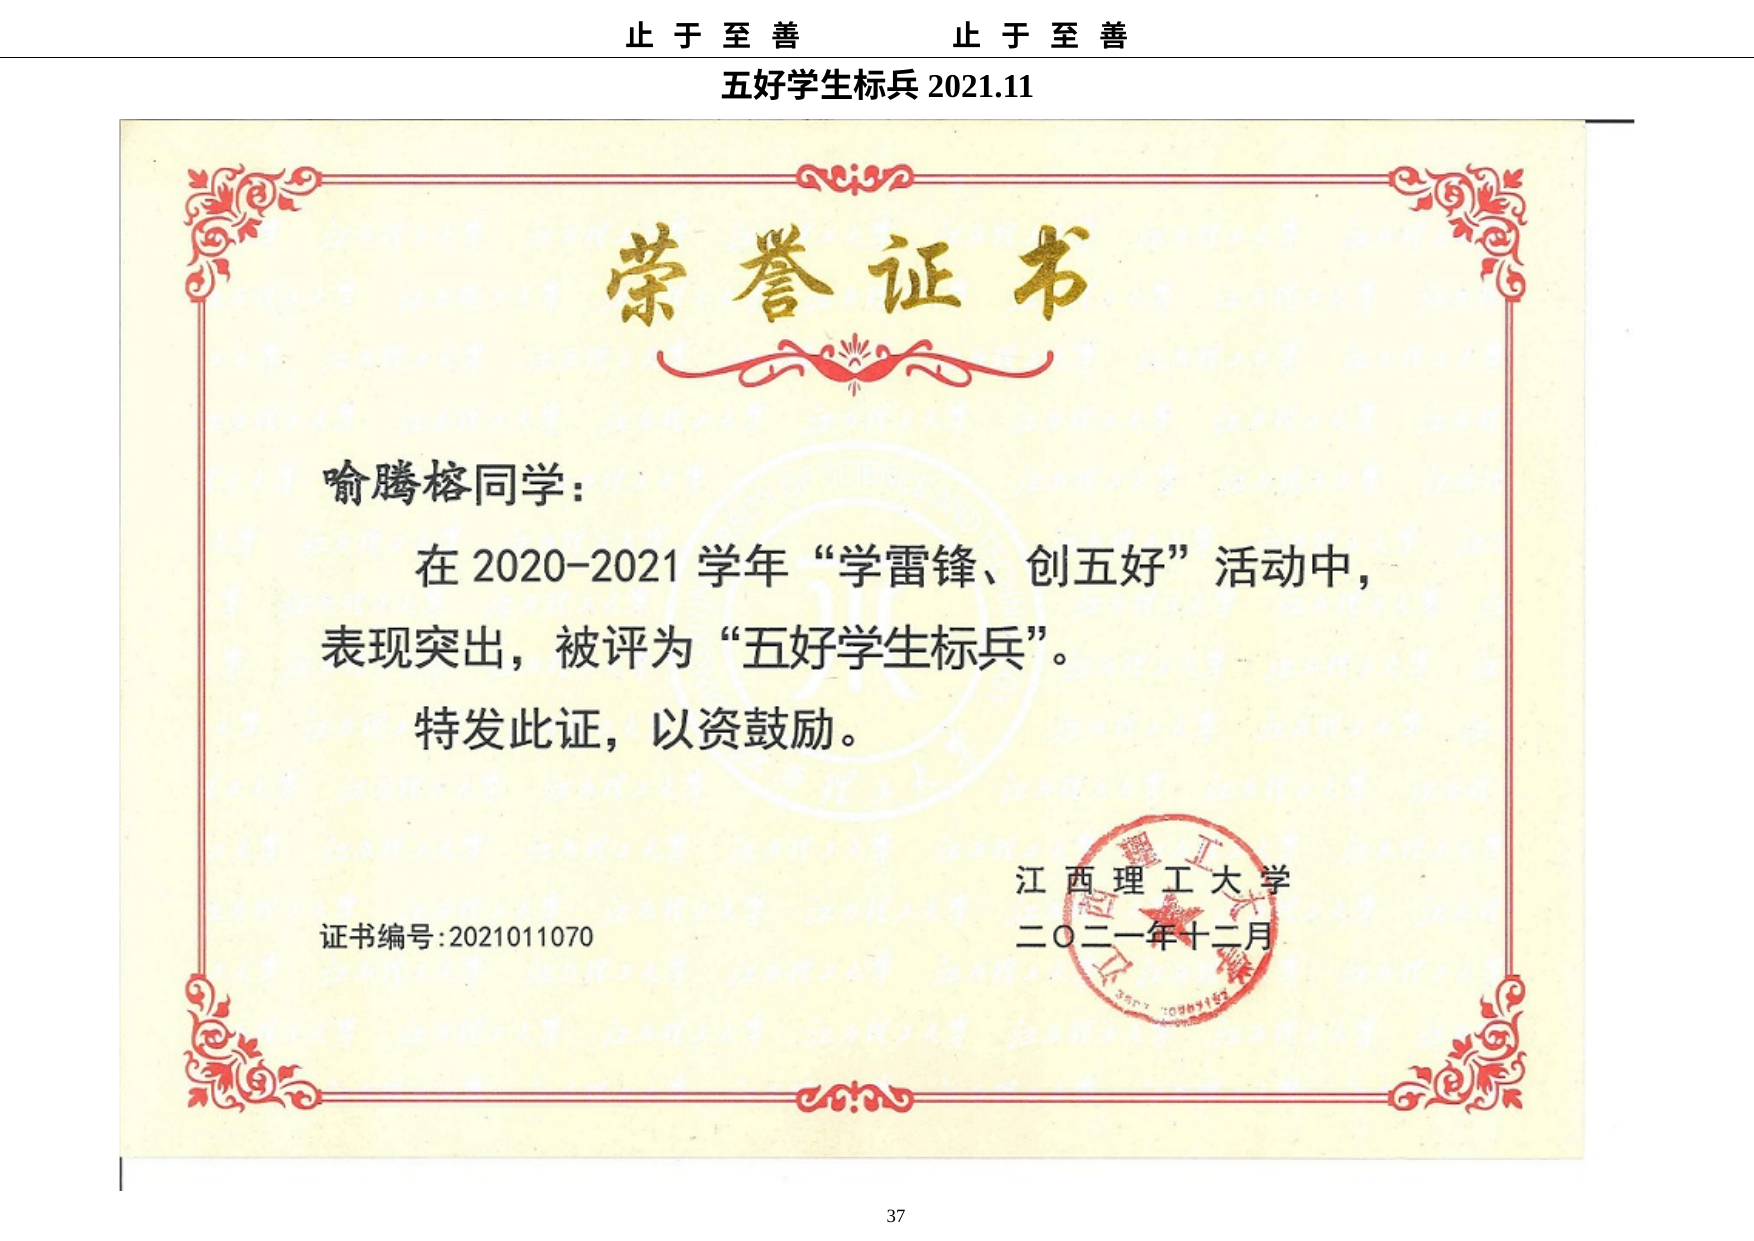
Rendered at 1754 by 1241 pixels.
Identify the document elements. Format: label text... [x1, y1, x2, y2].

title 五好学生标兵 2021.11 [0, 58, 1754, 107]
picture [119, 119, 1635, 1191]
